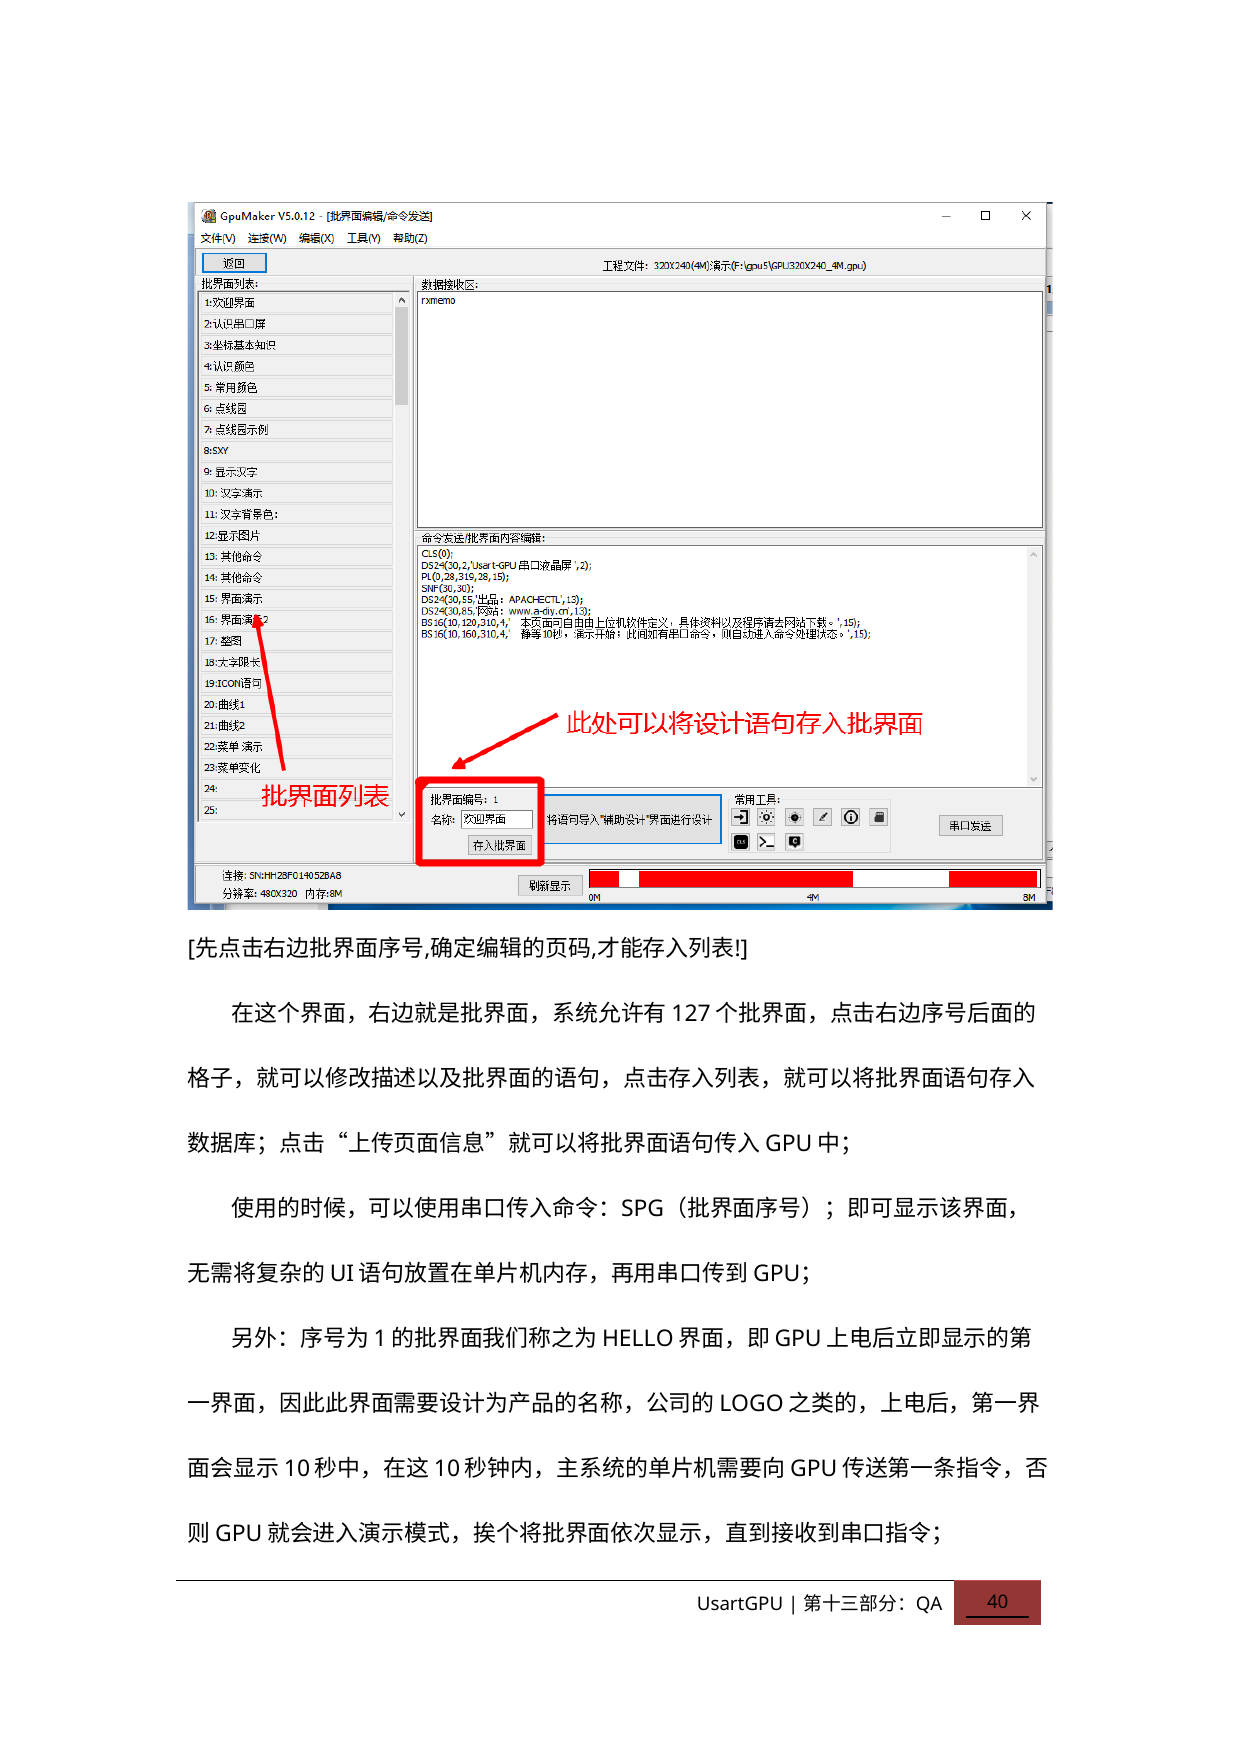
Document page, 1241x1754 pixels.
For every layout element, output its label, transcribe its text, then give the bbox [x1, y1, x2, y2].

picture [187, 202, 1053, 910]
text 另外：序号为1的批界面我们称之为HELLO界面，即GPU上电后立即显示的第一界面，因此此界面需要设计为产品的名称，公司的LOGO之类的，上电后，第一界面会显示10秒中，在这10秒钟内，主系统的单片机需要向GPU传送第一条指令，否则GPU就会进入演示模式，挨个将批界面依次显示，直到接收到串口指令； [187, 1304, 1053, 1564]
text [先点击右边批界面序号,确定编辑的页码,才能存入列表!] [187, 914, 1053, 979]
text 在这个界面，右边就是批界面，系统允许有127个批界面，点击右边序号后面的格子，就可以修改描述以及批界面的语句，点击存入列表，就可以将批界面语句存入数据库；点击“上传页面信息”就可以将批界面语句传入GPU中； [187, 979, 1053, 1174]
text 使用的时候，可以使用串口传入命令：SPG（批界面序号）；即可显示该界面，无需将复杂的UI语句放置在单片机内存，再用串口传到GPU； [187, 1174, 1053, 1304]
